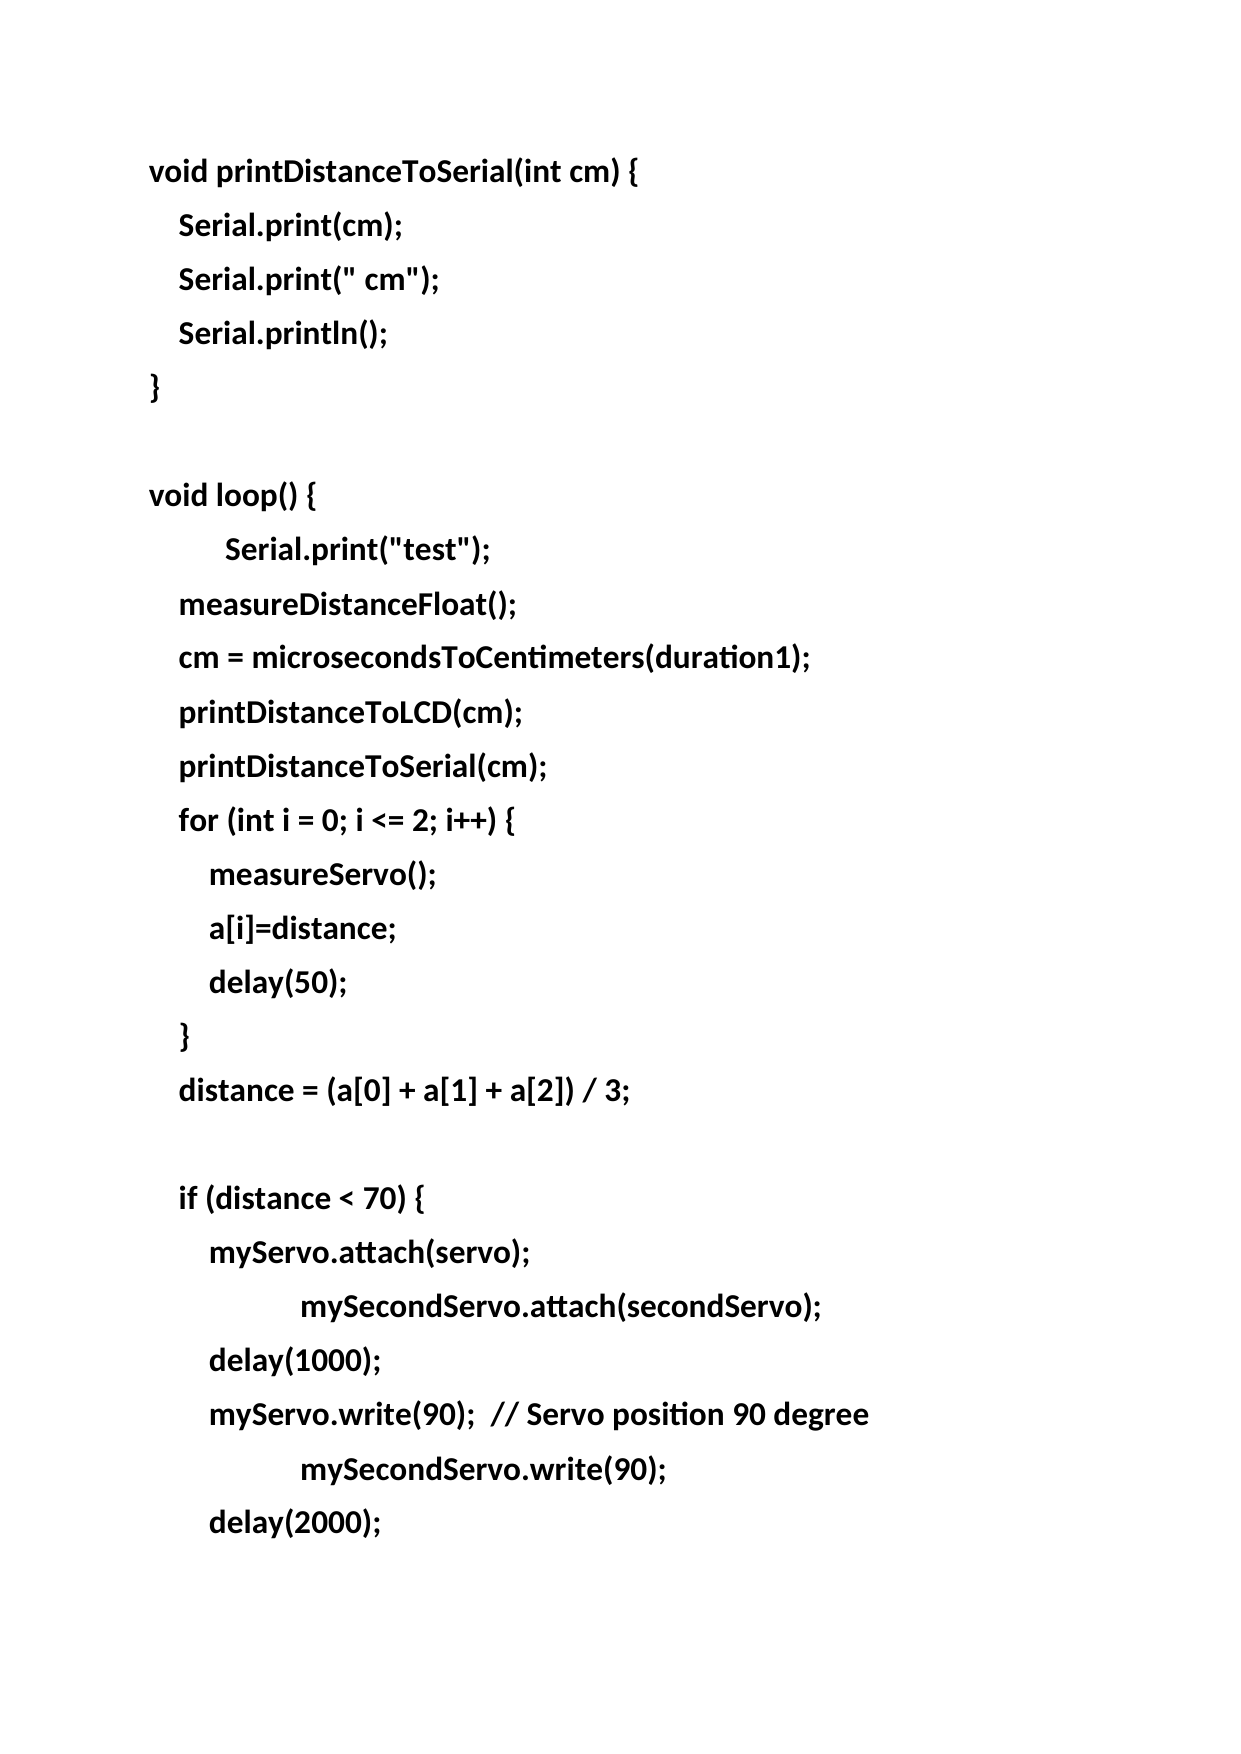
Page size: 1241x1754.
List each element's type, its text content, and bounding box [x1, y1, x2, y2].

text for (int i = 0; i <= 2; i++) { [148, 799, 1096, 839]
text printDistanceToSerial(cm); [148, 745, 1096, 785]
text if (distance < 70) { [148, 1177, 1096, 1218]
text void loop() { [148, 474, 1096, 515]
text Serial.println(); [148, 312, 1096, 353]
text myServo.attach(servo); [148, 1231, 1096, 1272]
text measureServo(); [148, 853, 1096, 893]
text cm = microsecondsToCentimeters(duration1); [148, 637, 1096, 677]
text delay(1000); [148, 1339, 1096, 1380]
text } [148, 366, 1096, 407]
text measureDistanceFloat(); [148, 582, 1096, 623]
text Serial.print(cm); [148, 204, 1096, 245]
text void printDistanceToSerial(int cm) { [148, 150, 1096, 191]
text distance = (a[0] + a[1] + a[2]) / 3; [148, 1069, 1096, 1110]
text } [148, 1015, 1096, 1056]
text delay(2000); [148, 1502, 1096, 1542]
text mySecondServo.attach(secondServo); [148, 1285, 1096, 1326]
text Serial.print("test"); [148, 528, 1096, 569]
text myServo.write(90); // Servo position 90 degree [148, 1393, 1096, 1434]
text delay(50); [148, 961, 1096, 1002]
text Serial.print(" cm"); [148, 258, 1096, 299]
text a[i]=distance; [148, 907, 1096, 948]
text printDistanceToLCD(cm); [148, 691, 1096, 731]
text mySecondServo.write(90); [148, 1447, 1096, 1488]
